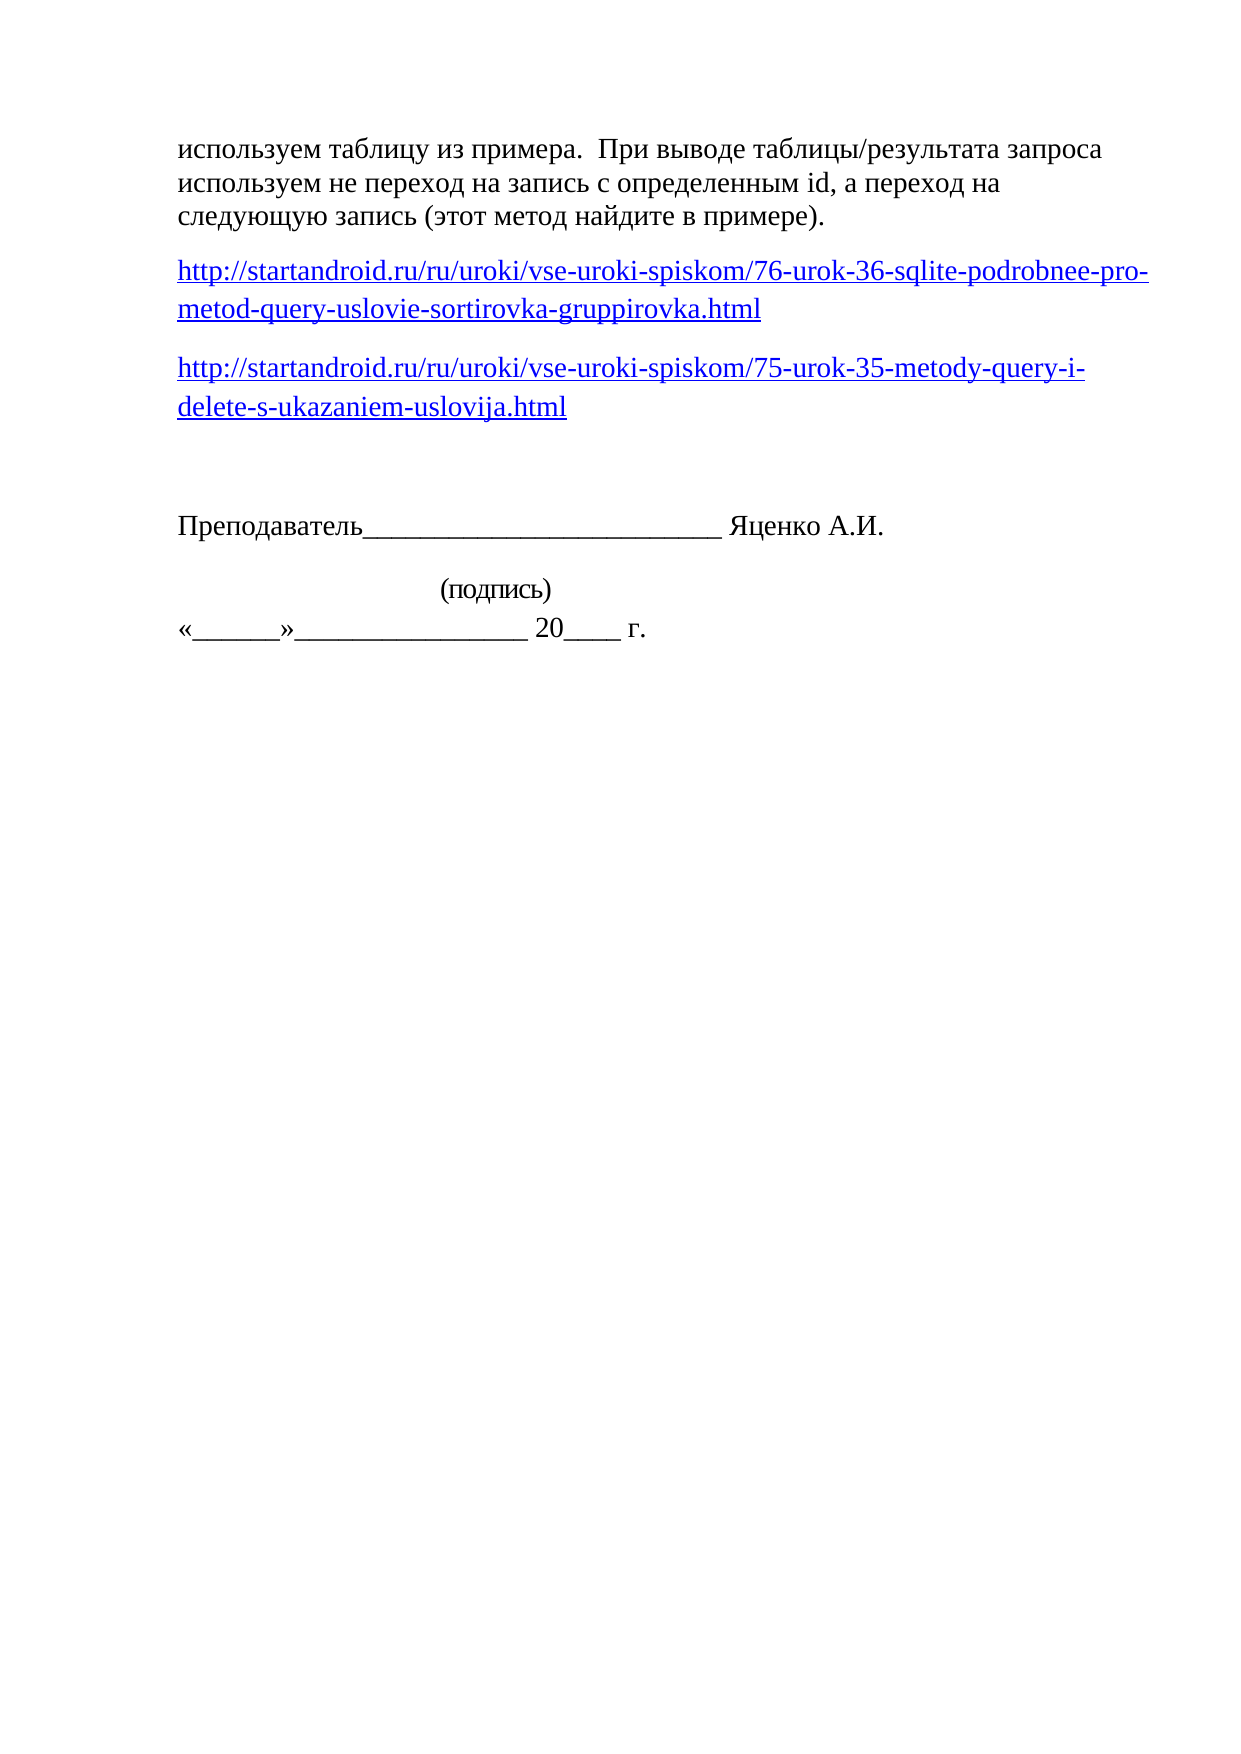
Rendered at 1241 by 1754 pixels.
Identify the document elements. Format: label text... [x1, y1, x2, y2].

text http://startandroid.ru/ru/uroki/vse-uroki-spiskom/75-urok-35-metody-query-i-delete-s-ukazaniem-uslovija.html [177, 351, 1152, 423]
text (подпись) «______»________________ 20____ г. [178, 567, 864, 645]
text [177, 131, 1152, 232]
text Преподаватель Яценко А.И. [177, 508, 1152, 541]
text http://startandroid.ru/ru/uroki/vse-uroki-spiskom/76-urok-36-sqlite-podrobnee-pro-metod-query-uslovie-sortirovka-gruppirovka.html [177, 253, 1152, 325]
